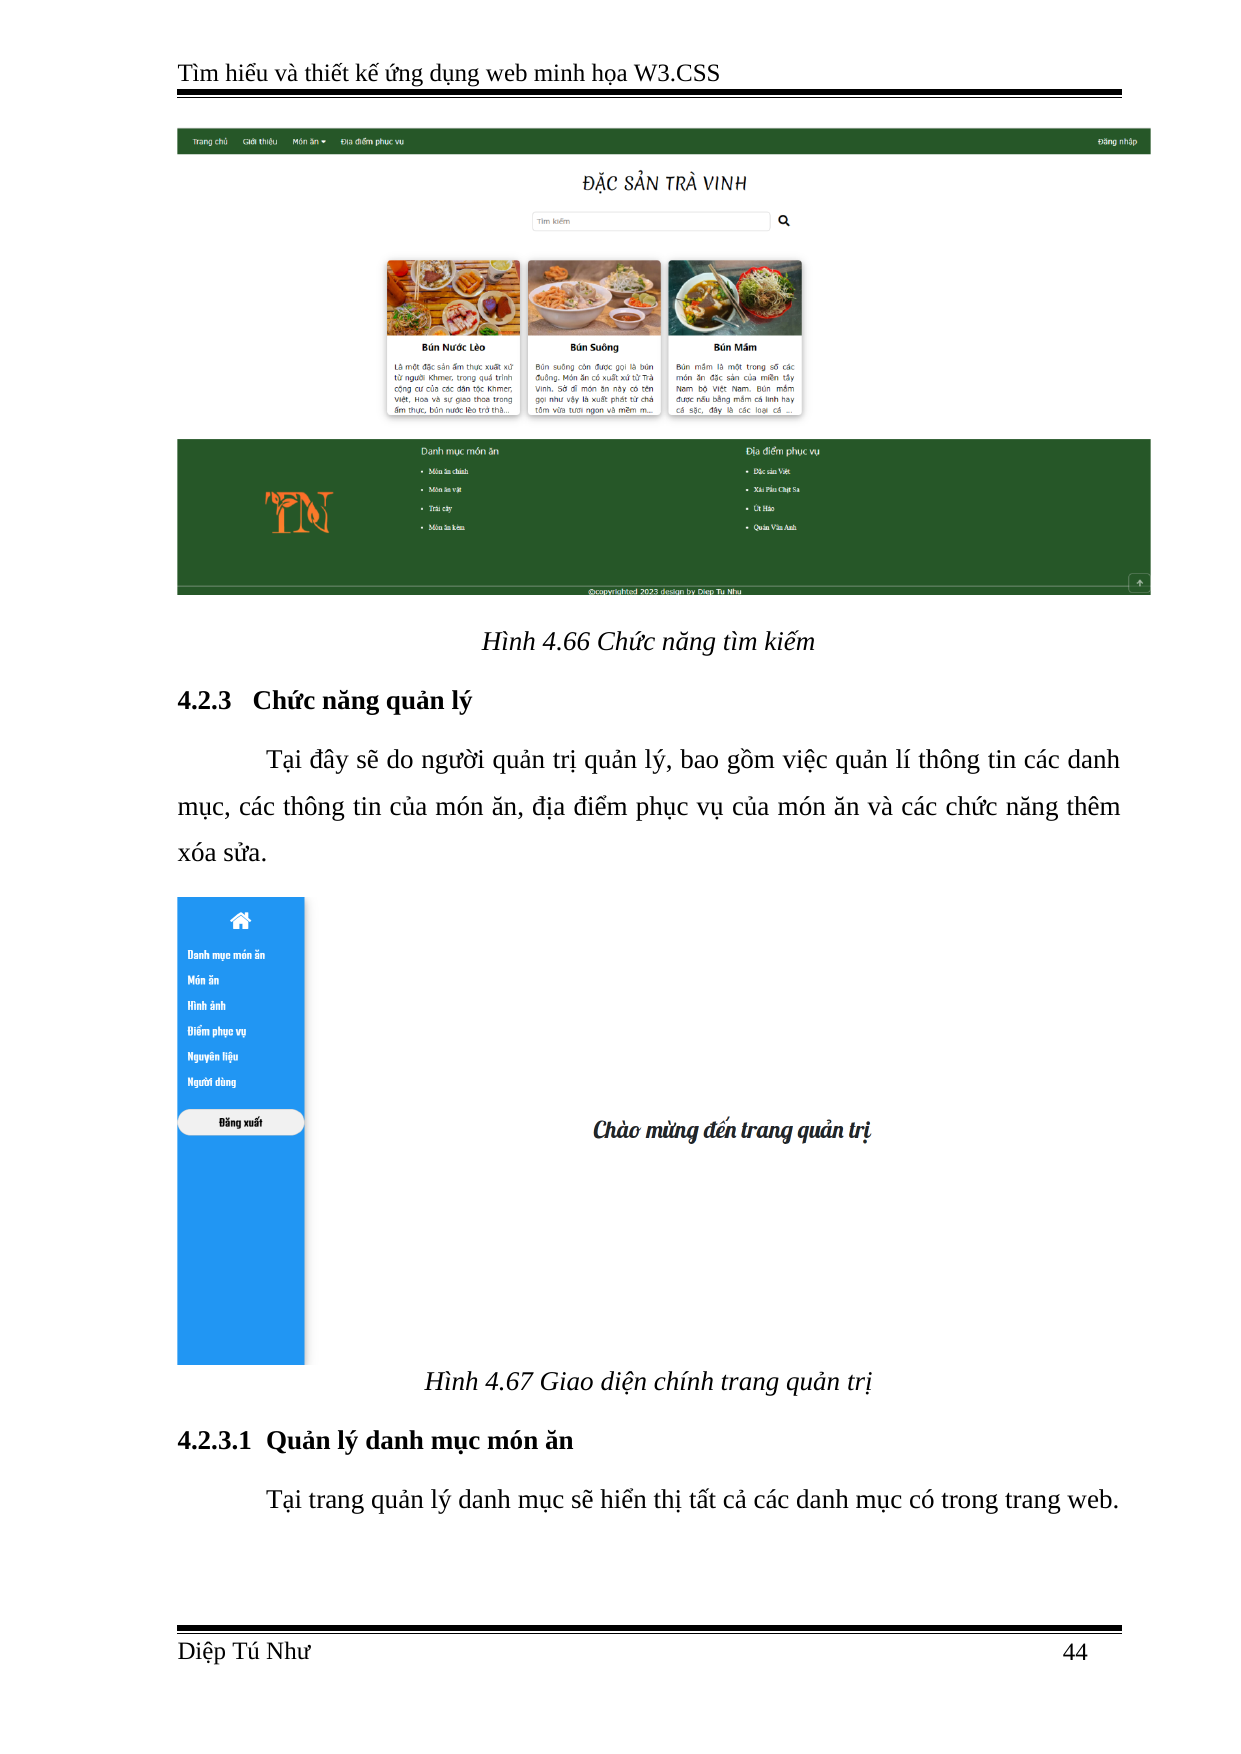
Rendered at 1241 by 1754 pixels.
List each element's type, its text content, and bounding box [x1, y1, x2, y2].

picture [177, 127, 1151, 595]
text Tại trang quản lý danh mục sẽ hiển thị tất cả các danh mục có trong trang web. [177, 1483, 1122, 1514]
subtitle Quản lý danh mục món ăn [177, 1424, 1122, 1455]
picture [177, 897, 1153, 1365]
text Tại đây sẽ do người quản trị quản lý, bao gồm việc quản lí thông tin các danh mục, các thông tin của món ăn, địa điểm phục vụ của món ăn và các chức năng thêm xóa sửa. [177, 743, 1122, 867]
subtitle Chức năng quản lý [177, 684, 1122, 715]
